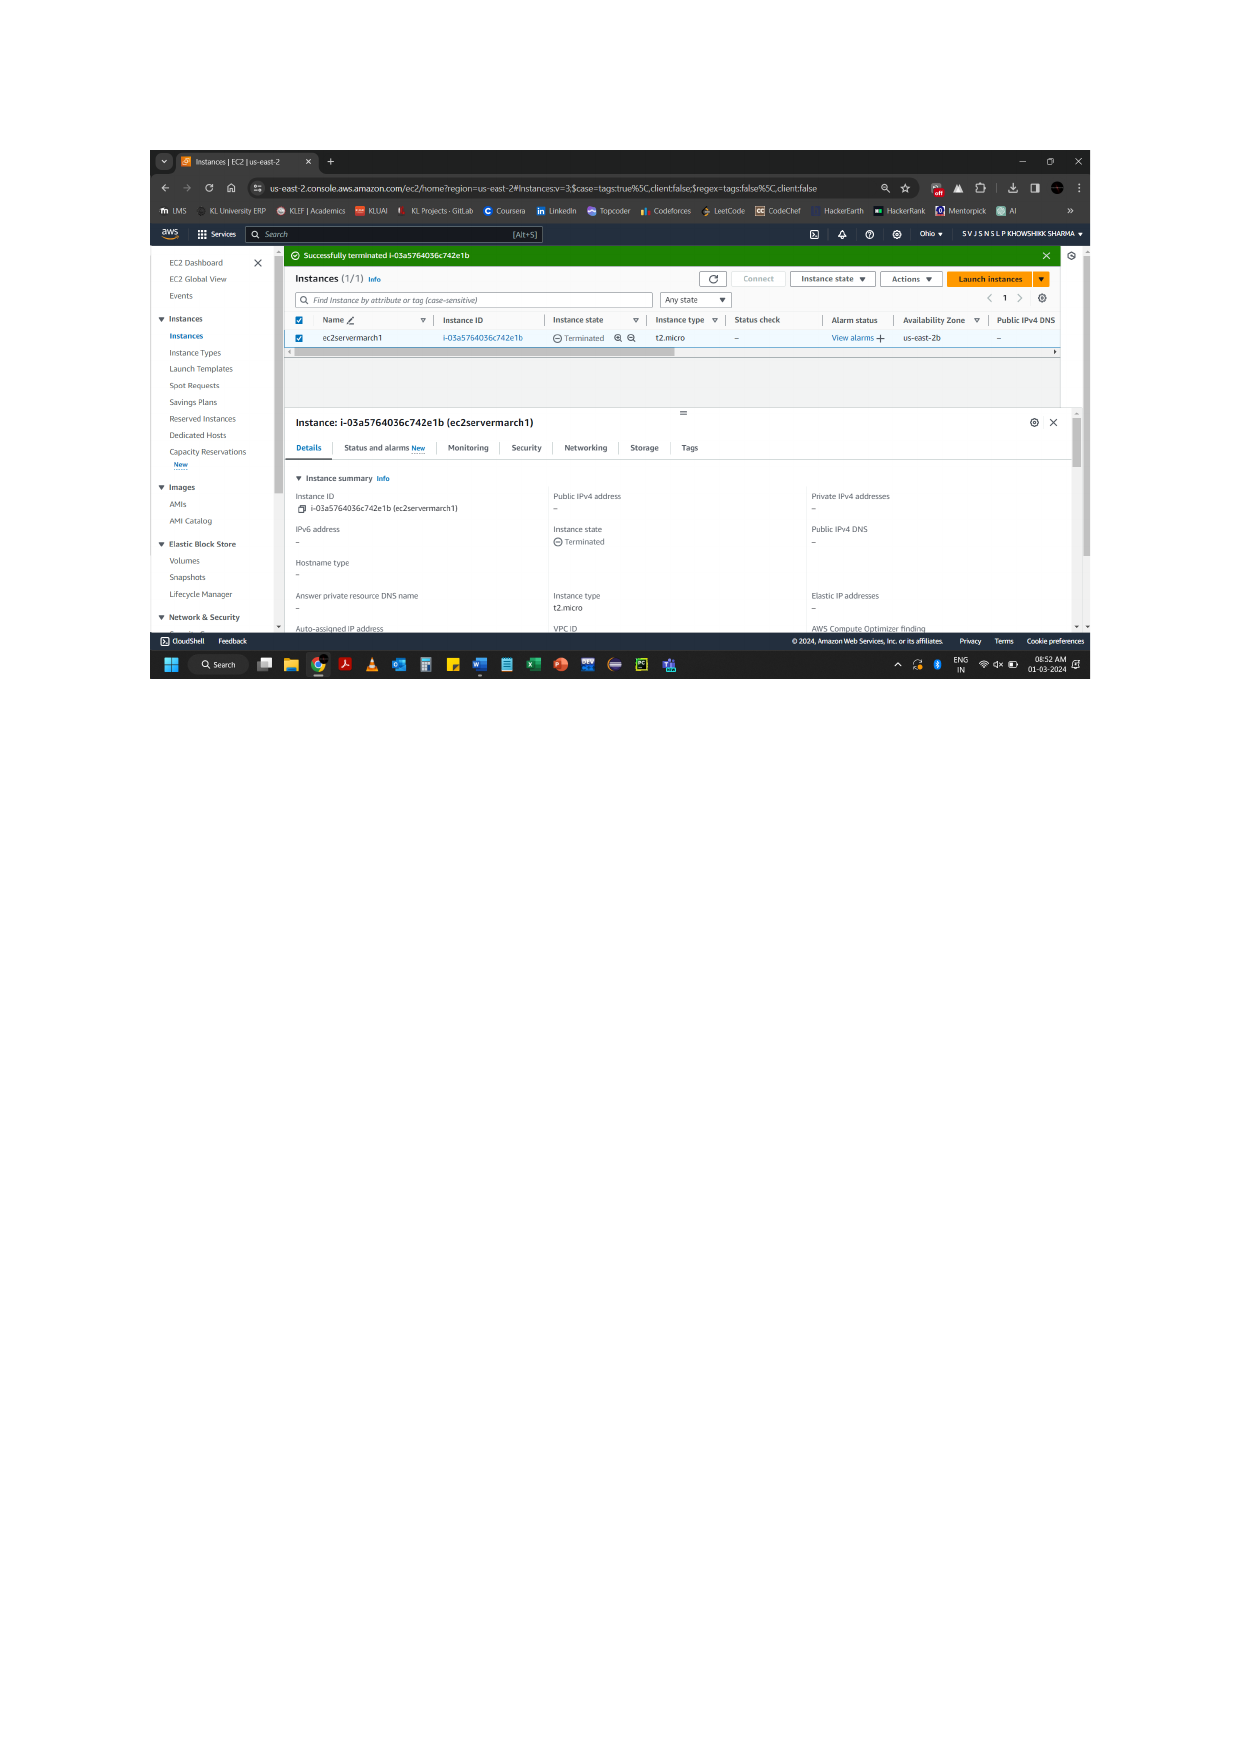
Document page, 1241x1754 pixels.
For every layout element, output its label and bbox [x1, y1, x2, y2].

picture [150, 150, 1091, 679]
